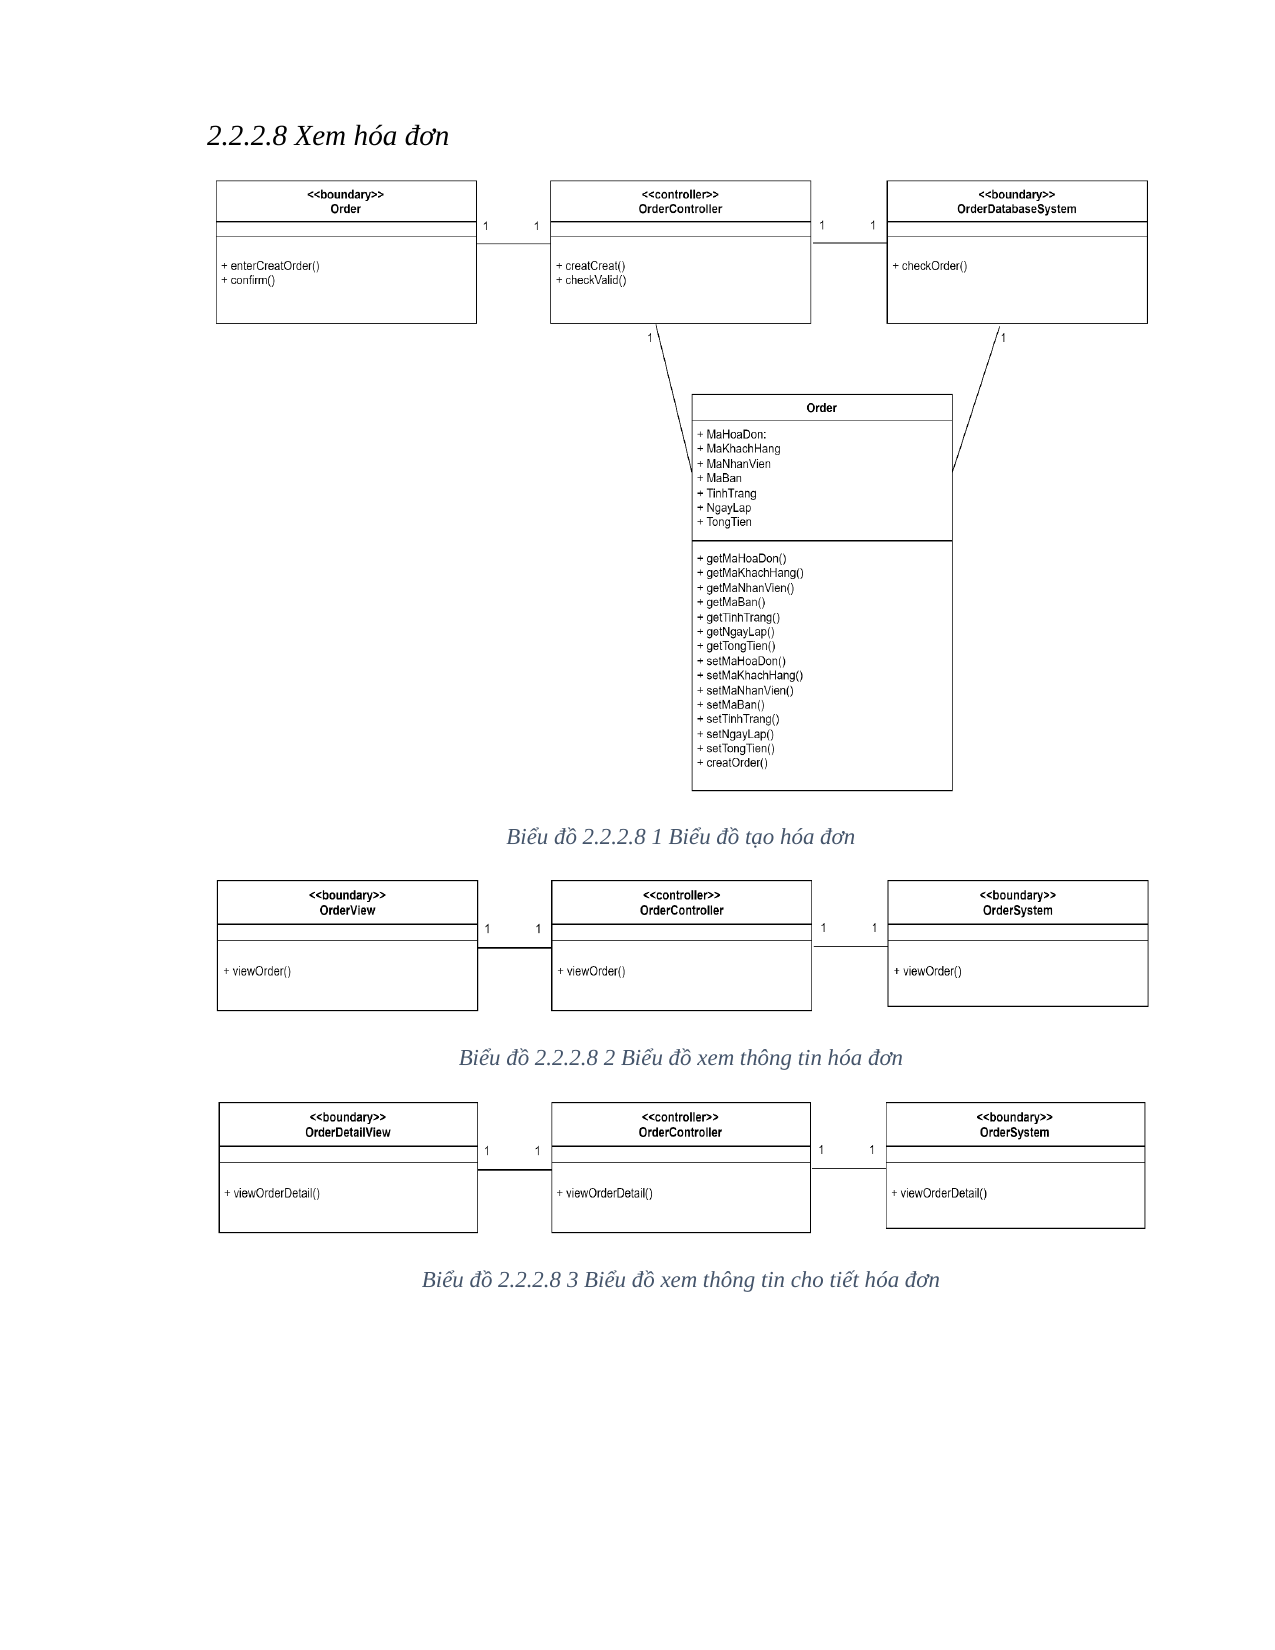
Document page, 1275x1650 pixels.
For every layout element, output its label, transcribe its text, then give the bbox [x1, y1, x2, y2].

picture [206, 171, 1157, 804]
text Biểu đồ 2.2.2.8 1 Biểu đồ tạo hóa đơn [207, 823, 1157, 849]
picture [207, 870, 1157, 1025]
picture [209, 1091, 1154, 1247]
text Biểu đồ 2.2.2.8 2 Biểu đồ xem thông tin hóa đơn [207, 1044, 1157, 1071]
text Biểu đồ 2.2.2.8 3 Biểu đồ xem thông tin cho tiết hóa đơn [207, 1266, 1157, 1292]
text 2.2.2.8 Xem hóa đơn [207, 118, 1157, 152]
